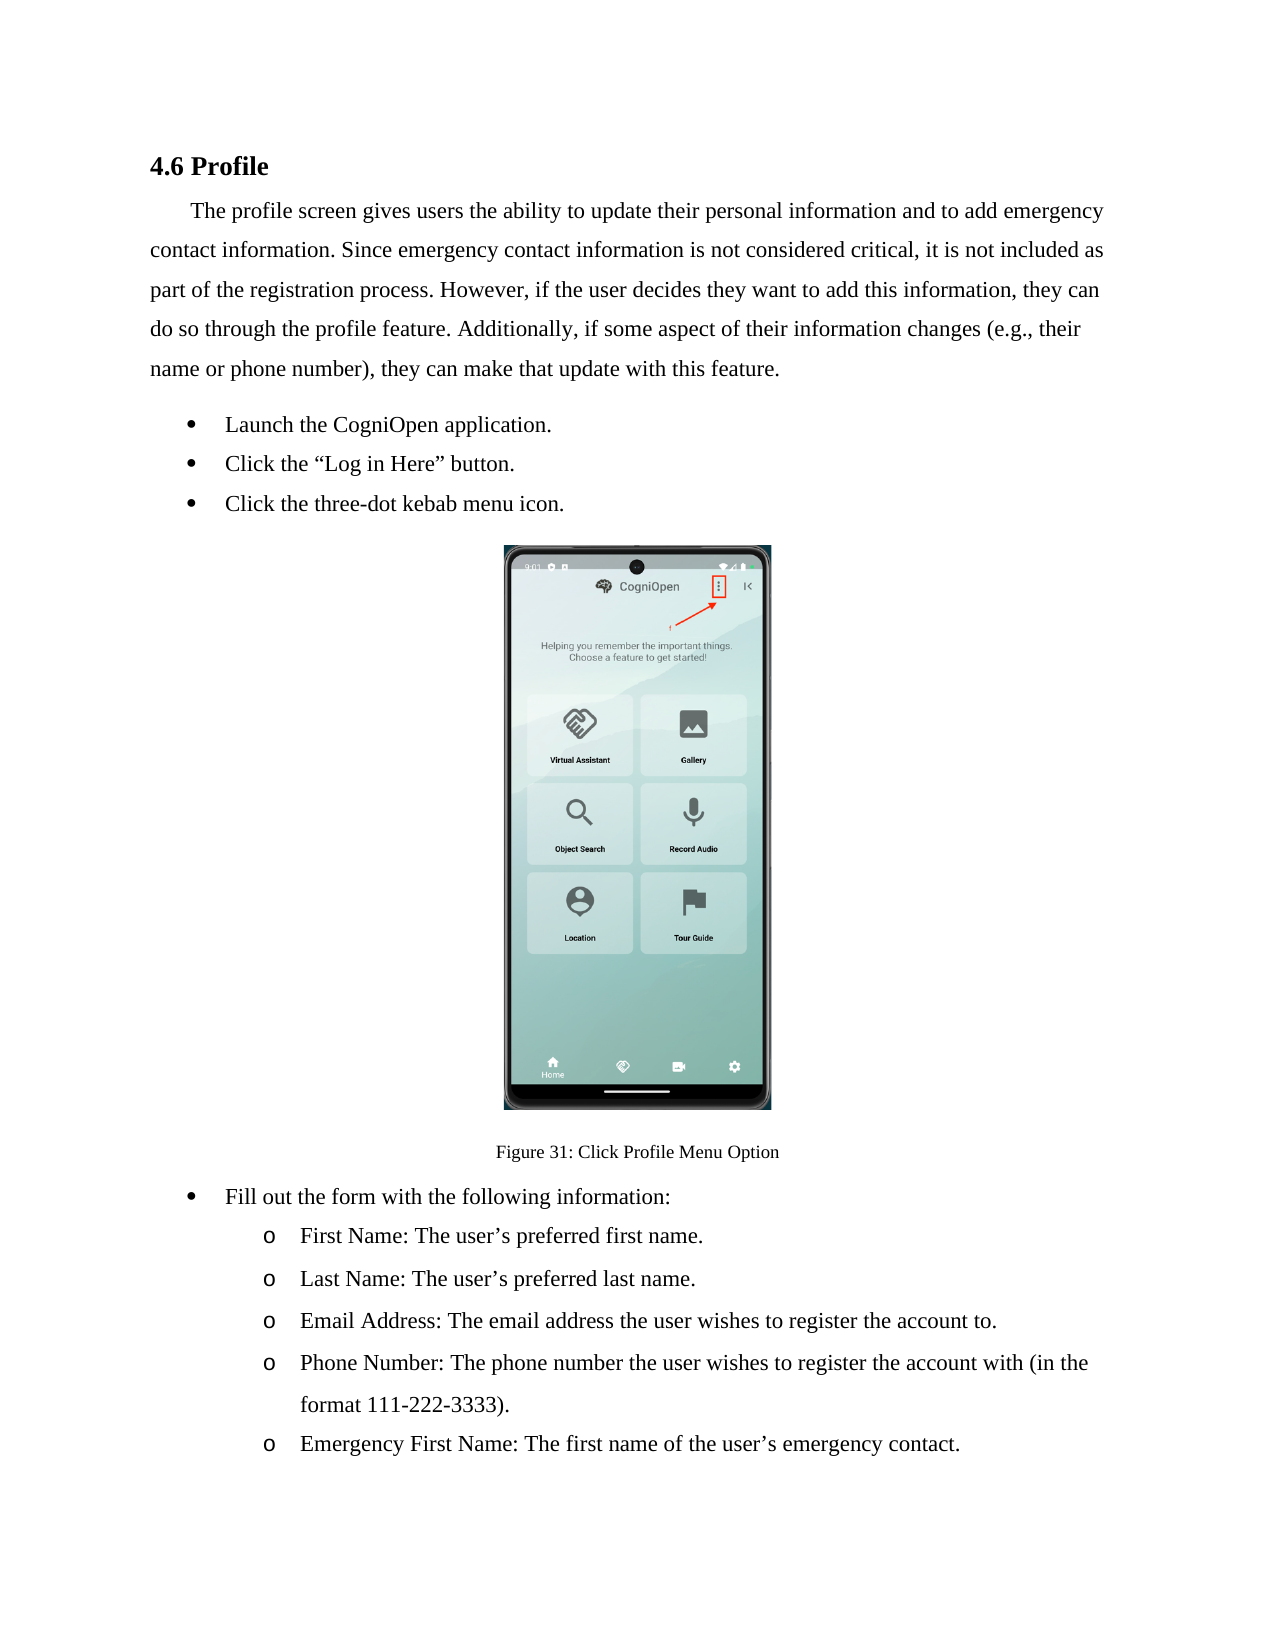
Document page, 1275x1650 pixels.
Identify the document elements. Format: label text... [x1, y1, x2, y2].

list Launch the CogniOpen application. [187, 411, 1125, 437]
list Click the three-dot kebab menu icon. [187, 490, 1125, 516]
list First Name: The user’s preferred first name. [262, 1222, 1125, 1251]
list Phone Number: The phone number the user wishes to register the account with (in the format 111-222-3333). [262, 1349, 1125, 1417]
list Emergency First Name: The first name of the user’s emergency contact. [262, 1430, 1125, 1458]
list Fill out the form with the following information: [187, 1183, 1125, 1209]
list Email Address: The email address the user wishes to register the account to. [262, 1307, 1125, 1335]
text The profile screen gives users the ability to update their personal information and to add emergency contact information. Since emergency contact information is not considered critical, it is not included as part of the registration process. However, if the user decides they want to add this information, they can do so through the profile feature. Additionally, if some aspect of their information changes (e.g., their name or phone number), they can make that update with this feature. [150, 197, 1125, 381]
list Last Name: The user’s preferred last name. [262, 1265, 1125, 1293]
subtitle 4.6 Profile [150, 150, 1125, 181]
list Click the “Log in Here” button. [187, 450, 1125, 477]
picture [503, 545, 772, 1110]
text Figure 31: Click Profile Menu Option [150, 1141, 1125, 1162]
